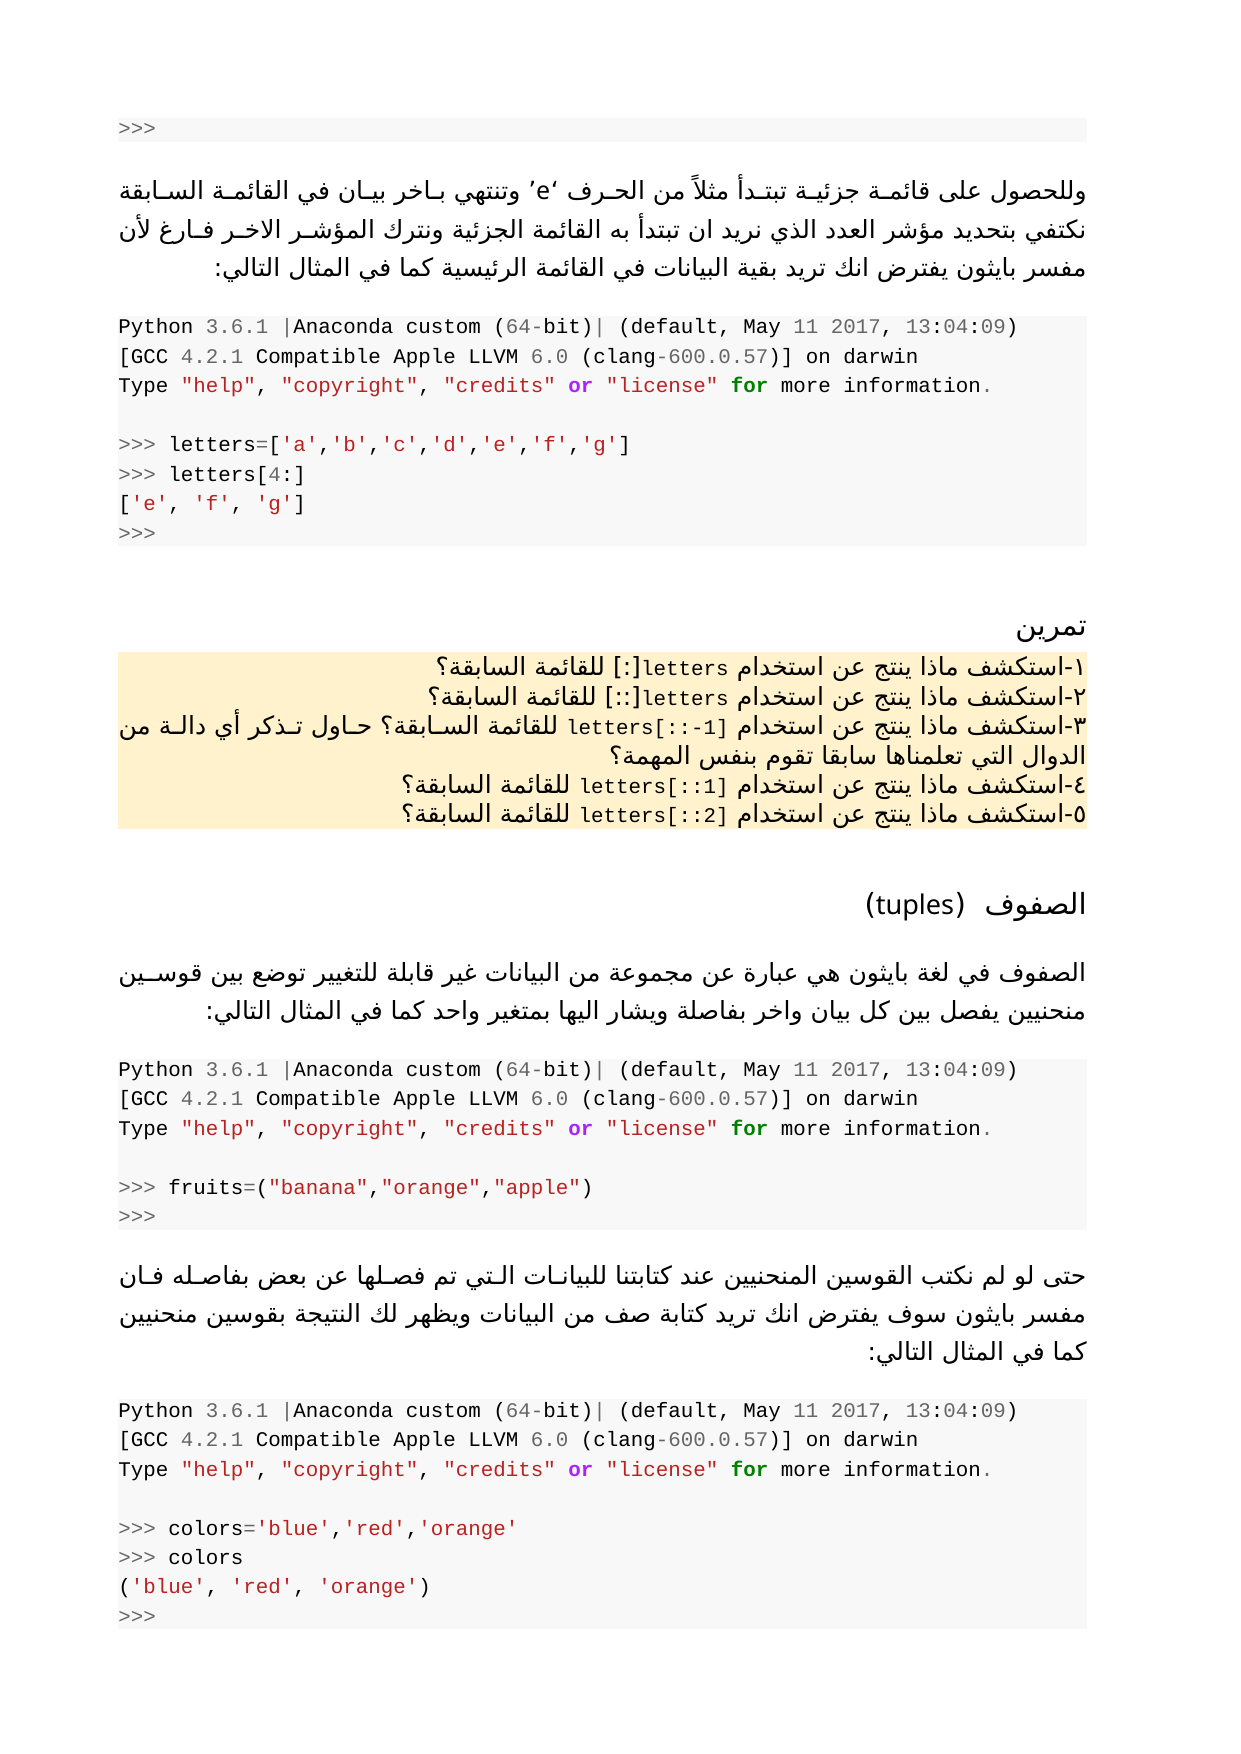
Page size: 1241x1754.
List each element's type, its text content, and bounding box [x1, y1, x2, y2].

text ٤-استكشف ماذا ينتج عن استخدام letters[::1] للقائمة السابقة؟ [118, 770, 1087, 799]
text ٥-استكشف ماذا ينتج عن استخدام letters[::2] للقائمة السابقة؟ [118, 799, 1087, 829]
text Type "help", "copyright", "credits" or "license" for more information. [118, 1458, 1087, 1482]
text ١-استكشف ماذا ينتج عن استخدام letters[:] للقائمة السابقة؟ [118, 652, 1087, 682]
text Python 3.6.1 |Anaconda custom (64-bit)| (default, May 11 2017, 13:04:09) [118, 1059, 1087, 1083]
text >>> colors [118, 1547, 1087, 1571]
text حتى لو لم نكتب القوسين المنحنيين عند كتابتنا للبيانات التي تم فصلها عن بعض بفاصله فان مفسر بايثون سوف يفترض انك تريد كتابة صف من البيانات ويظهر لك النتيجة بقوسين منحنيين كما في المثال التالي: [118, 1261, 1087, 1366]
text ٢-استكشف ماذا ينتج عن استخدام letters[::] للقائمة السابقة؟ [118, 682, 1087, 711]
text [GCC 4.2.1 Compatible Apple LLVM 6.0 (clang-600.0.57)] on darwin [118, 1429, 1087, 1453]
text Type "help", "copyright", "credits" or "license" for more information. [118, 375, 1087, 399]
text >>> letters=['a','b','c','d','e','f','g'] [118, 434, 1087, 458]
text >>> [118, 1206, 1087, 1230]
text [GCC 4.2.1 Compatible Apple LLVM 6.0 (clang-600.0.57)] on darwin [118, 1088, 1087, 1112]
text Python 3.6.1 |Anaconda custom (64-bit)| (default, May 11 2017, 13:04:09) [118, 1399, 1087, 1423]
text >>> [118, 523, 1087, 546]
text >>> letters[4:] [118, 464, 1087, 487]
text ['e', 'f', 'g'] [118, 493, 1087, 517]
text Type "help", "copyright", "credits" or "license" for more information. [118, 1118, 1087, 1142]
text >>> [118, 1606, 1087, 1629]
text الصفوف في لغة بايثون هي عبارة عن مجموعة من البيانات غير قابلة للتغيير توضع بين قوسين منحنيين يفصل بين كل بيان واخر بفاصلة ويشار اليها بمتغير واحد كما في المثال التالي: [118, 958, 1087, 1025]
text >>> fruits=("banana","orange","apple") [118, 1177, 1087, 1201]
text >>> colors='blue','red','orange' [118, 1517, 1087, 1541]
text [GCC 4.2.1 Compatible Apple LLVM 6.0 (clang-600.0.57)] on darwin [118, 346, 1087, 369]
text ٣-استكشف ماذا ينتج عن استخدام letters[::-1] للقائمة السابقة؟ حاول تذكر أي دالة من الدوال التي تعلمناها سابقا تقوم بنفس المهمة؟ [118, 711, 1087, 770]
text ('blue', 'red', 'orange') [118, 1576, 1087, 1600]
text وللحصول على قائمة جزئية تبتدأ مثلاً من الحرف ‘e’ وتنتهي باخر بيان في القائمة السابقة نكتفي بتحديد مؤشر العدد الذي نريد ان تبتدأ به القائمة الجزئية ونترك المؤشر الاخر فارغ لأن مفسر بايثون يفترض انك تريد بقية البيانات في القائمة الرئيسية كما في المثال التالي: [118, 173, 1087, 282]
text Python 3.6.1 |Anaconda custom (64-bit)| (default, May 11 2017, 13:04:09) [118, 316, 1087, 340]
text >>> [118, 118, 1087, 142]
subtitle الصفوف (tuples) [118, 885, 1087, 922]
subtitle تمرين [118, 608, 1087, 642]
